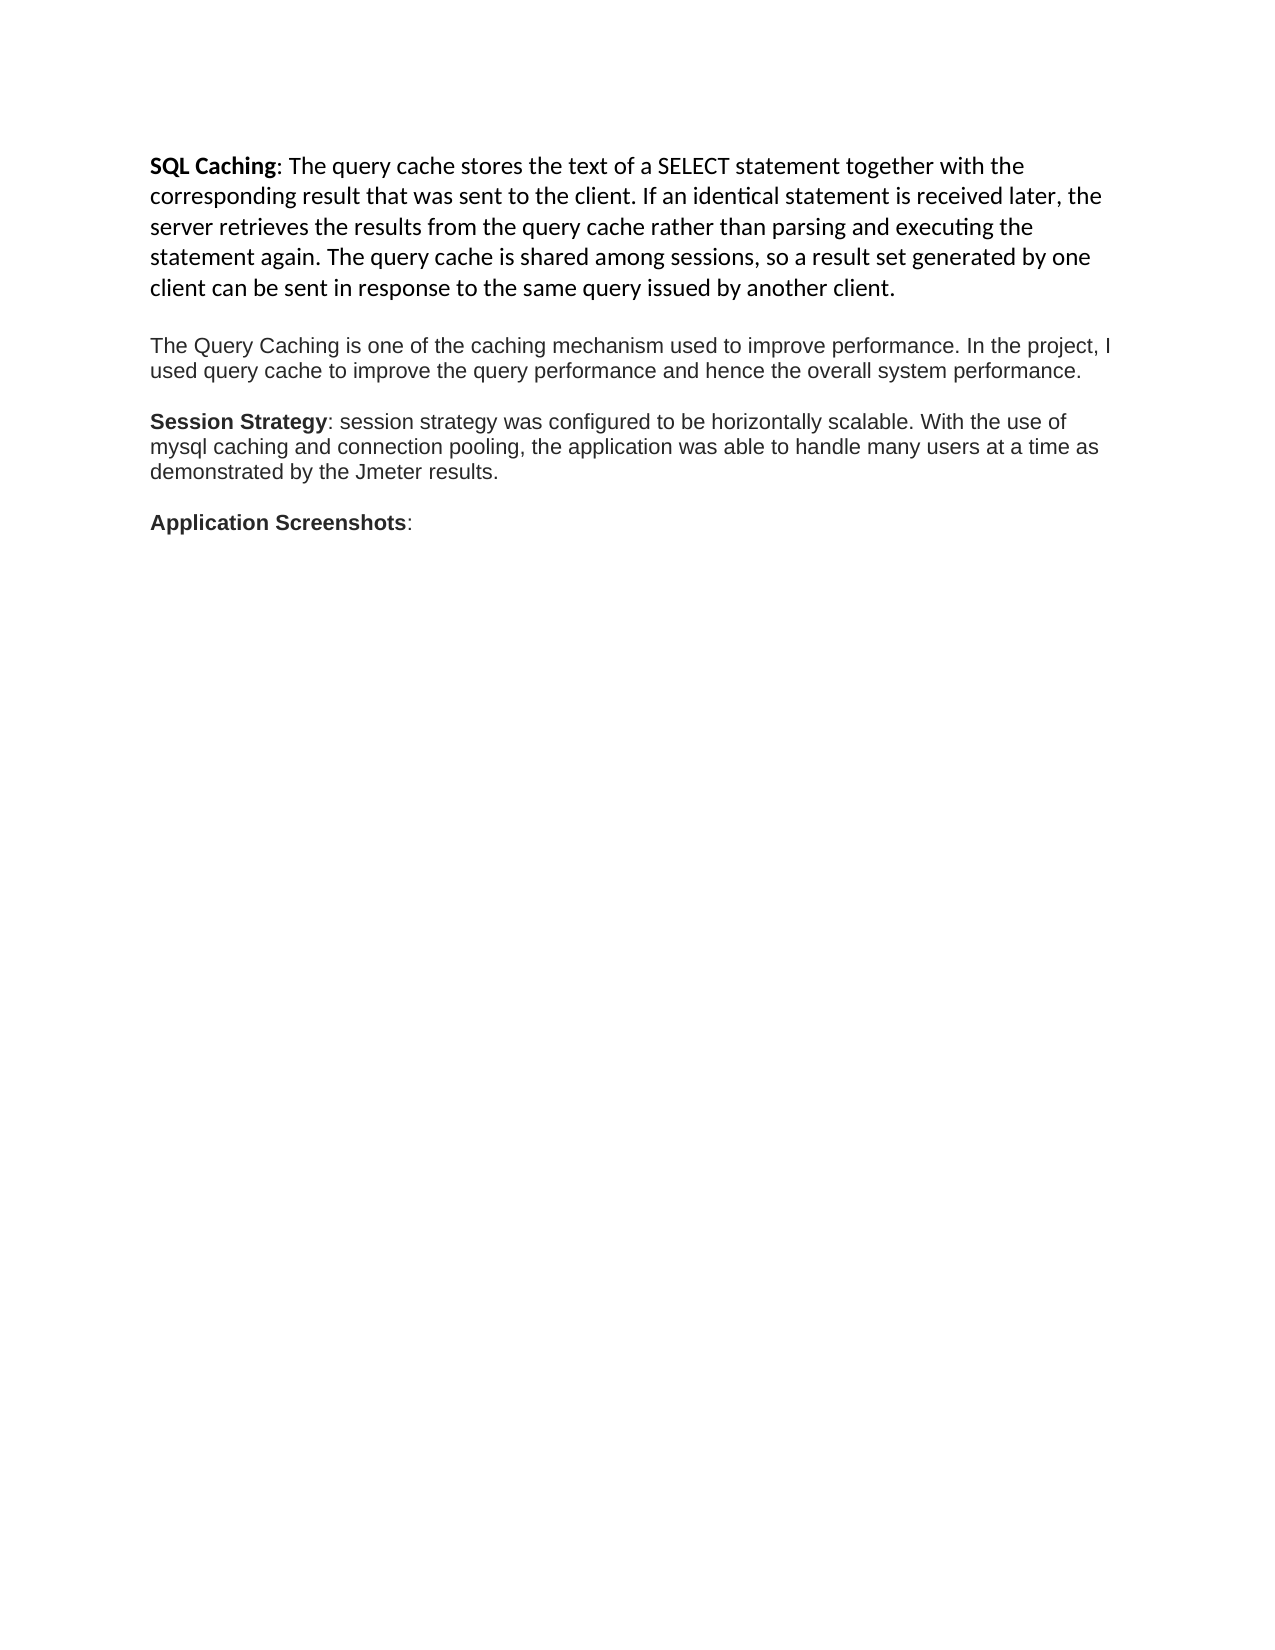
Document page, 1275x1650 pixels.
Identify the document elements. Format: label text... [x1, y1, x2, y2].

text SQL Caching: The query cache stores the text of a SELECT statement together with the corresponding result that was sent to the client. If an identical statement is received later, the server retrieves the results from the query cache rather than parsing and executing the statement again. The query cache is shared among sessions, so a result set generated by one client can be sent in response to the same query issued by another client. [150, 150, 1125, 303]
text The Query Caching is one of the caching mechanism used to improve performance. In the project, I used query cache to improve the query performance and hence the overall system performance. [150, 333, 1125, 383]
text Application Screenshots: [150, 509, 1125, 535]
text Session Strategy: session strategy was configured to be horizontally scalable. With the use of mysql caching and connection pooling, the application was able to handle many users at a time as demonstrated by the Jmeter results. [150, 409, 1125, 484]
